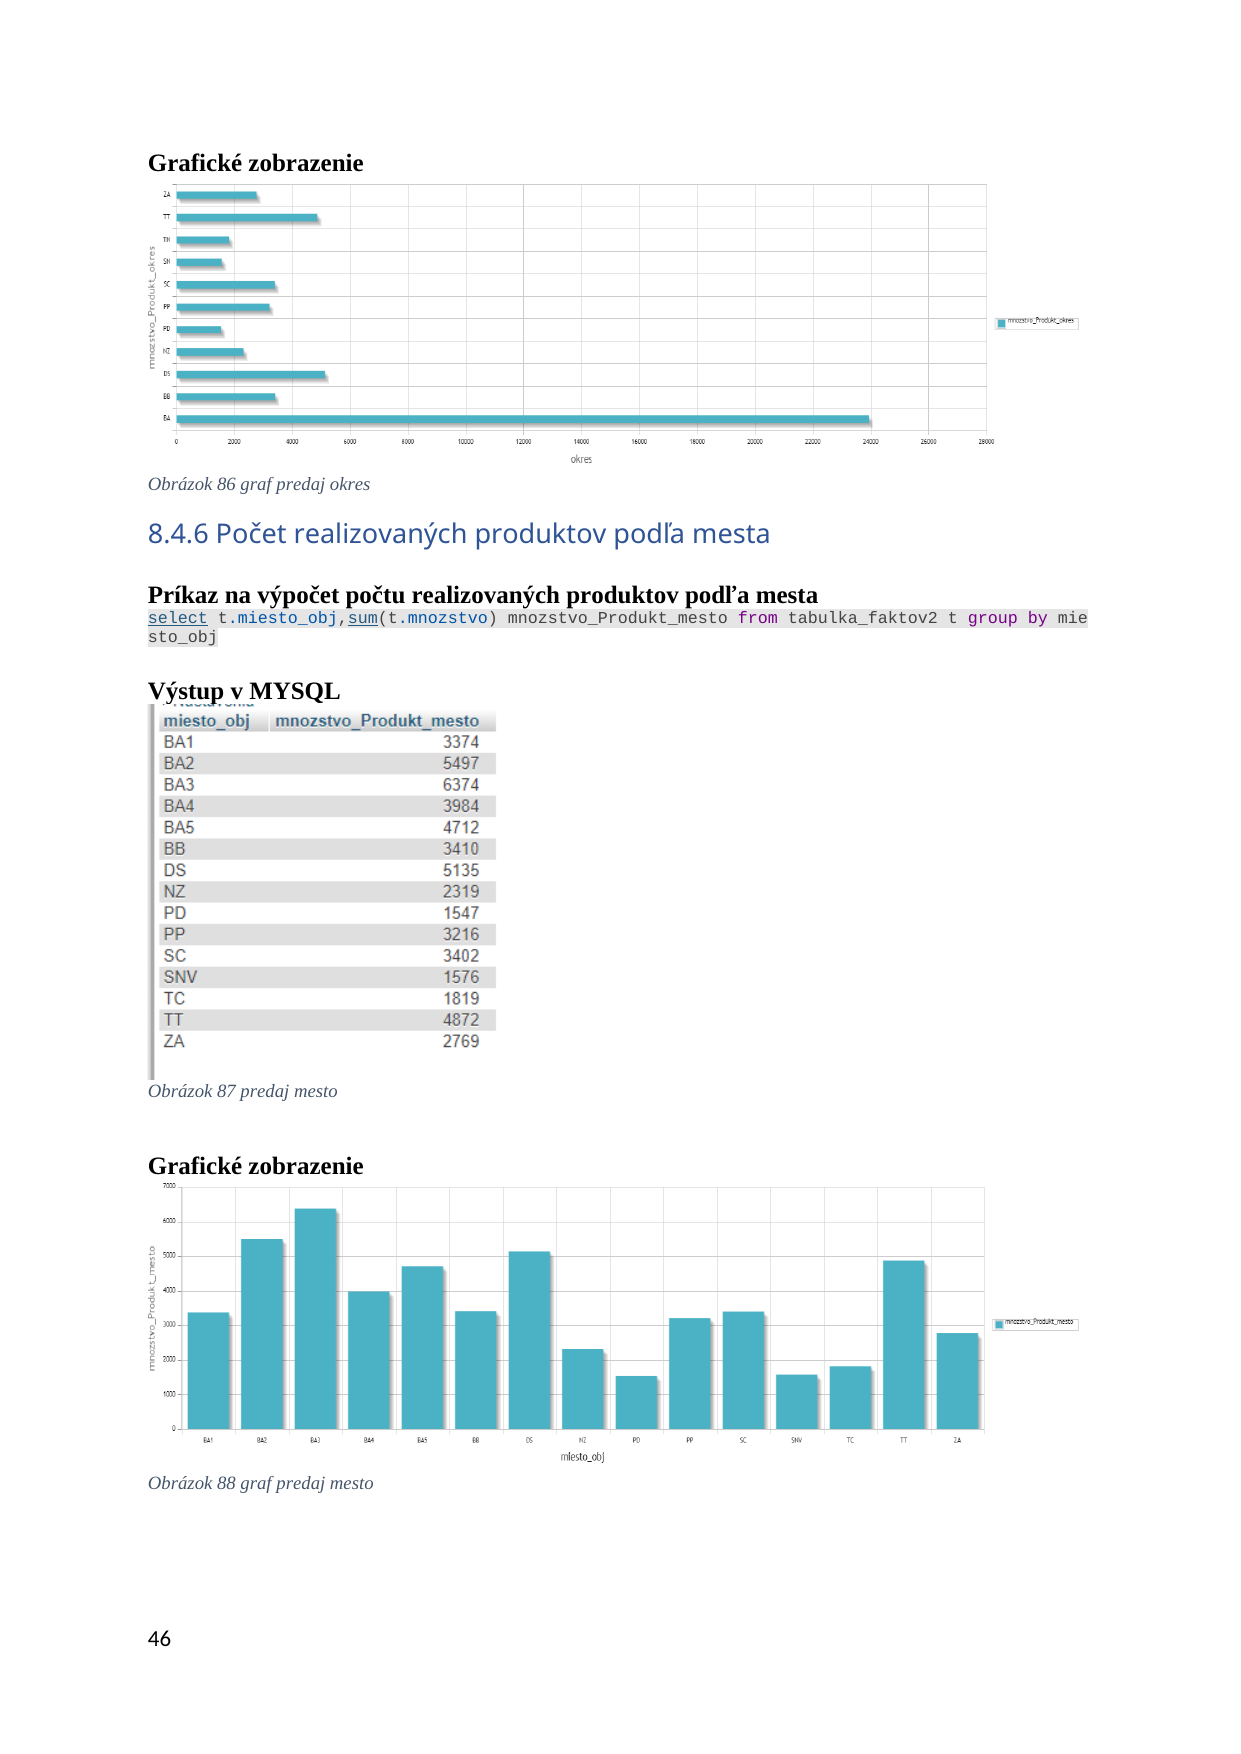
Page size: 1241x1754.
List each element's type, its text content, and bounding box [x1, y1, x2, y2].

text Grafické zobrazenie [148, 1151, 1093, 1179]
text Obrázok 88 graf predaj mesto [148, 1472, 1093, 1493]
picture [147, 176, 1093, 473]
text Obrázok 86 graf predaj okres [148, 473, 1093, 494]
picture [147, 704, 511, 1080]
text Grafické zobrazenie [148, 148, 1093, 176]
text Príkaz na výpočet počtu realizovaných produktov podľa mesta [148, 581, 1093, 609]
picture [147, 1179, 1093, 1472]
text select t.miesto_obj,sum(t.mnozstvo) mnozstvo_Produkt_mesto from tabulka_faktov2 t group by miesto_obj [218, 609, 1093, 647]
subtitle 8.4.6 Počet realizovaných produktov podľa mesta [148, 515, 1093, 552]
text Obrázok 87 predaj mesto [148, 1079, 1093, 1101]
text Výstup v MYSQL [148, 676, 1093, 704]
